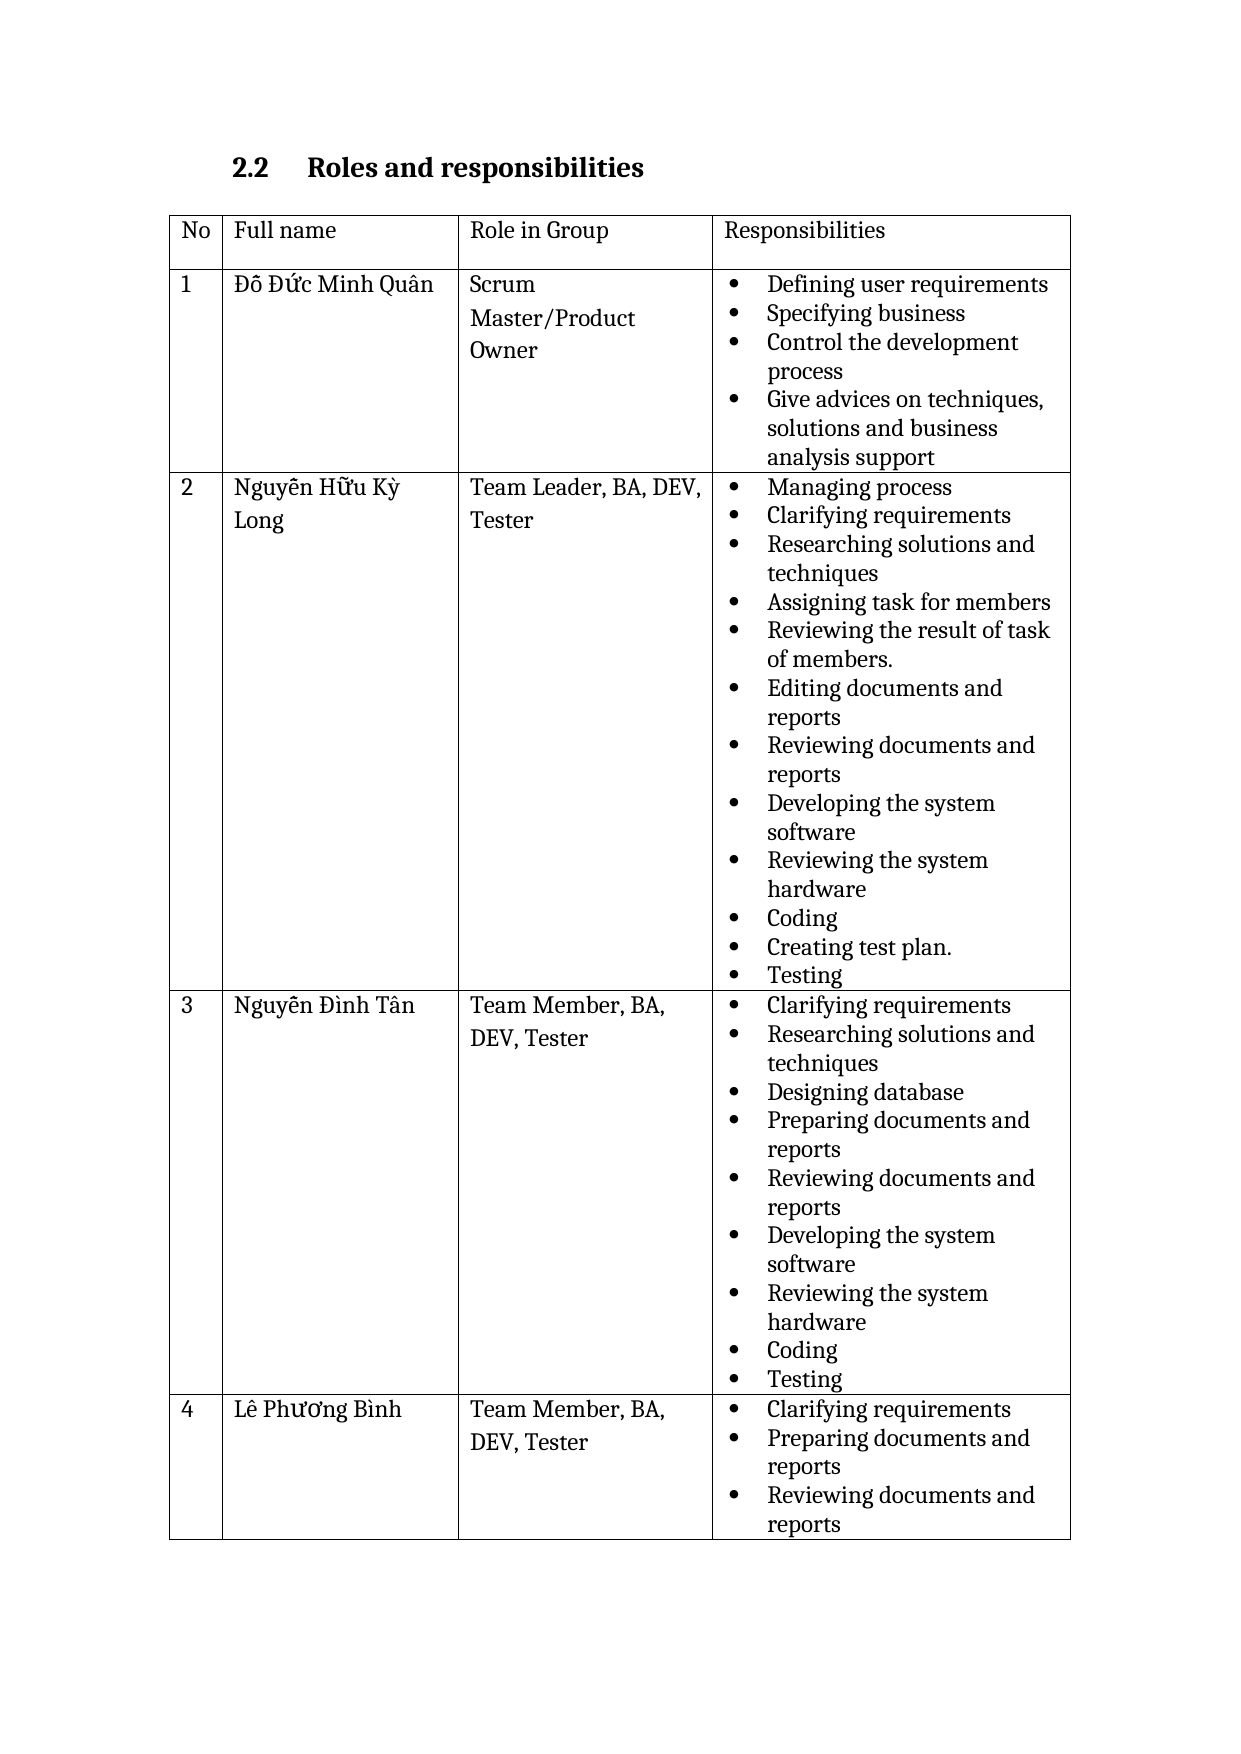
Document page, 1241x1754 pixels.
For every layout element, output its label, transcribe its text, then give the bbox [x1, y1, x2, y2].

table_cell Đỗ Đức Minh Quân [223, 270, 458, 472]
table_cell Team Member, BA, DEV, Tester [459, 991, 712, 1394]
subtitle Roles and responsibilities [232, 151, 1092, 185]
table_cell 4 [170, 1395, 222, 1538]
table_cell 1 [170, 270, 222, 472]
table_cell Scrum Master/Product Owner [459, 270, 712, 472]
table_cell 2 [170, 473, 222, 990]
table_header Responsibilities [713, 216, 1070, 269]
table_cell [459, 1395, 712, 1538]
table_cell Team Leader, BA, DEV, Tester [459, 473, 712, 990]
table_header Full name [223, 216, 458, 269]
table_cell Nguyễn Hữu Kỳ Long [223, 473, 458, 990]
table_cell Lê Phương Bình [223, 1395, 458, 1538]
table_cell Managing process Clarifying requirements Researching solutions and techniques Assigning task for members Reviewing the result of task of members. Editing documents and reports Reviewing documents and reports Developing the system software Reviewing the system hardware Coding Creating test plan. Testing [713, 473, 1070, 990]
table_header No [170, 216, 222, 269]
table_header Role in Group [459, 216, 712, 269]
table_cell Nguyễn Đình Tân [223, 991, 458, 1394]
table_cell Clarifying requirements Researching solutions and techniques Designing database Preparing documents and reports Reviewing documents and reports Developing the system software Reviewing the system hardware Coding Testing [713, 991, 1070, 1394]
table_cell 3 [170, 991, 222, 1394]
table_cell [713, 1395, 1070, 1538]
table_cell Defining user requirements Specifying business Control the development process Give advices on techniques, solutions and business analysis support [713, 270, 1070, 472]
